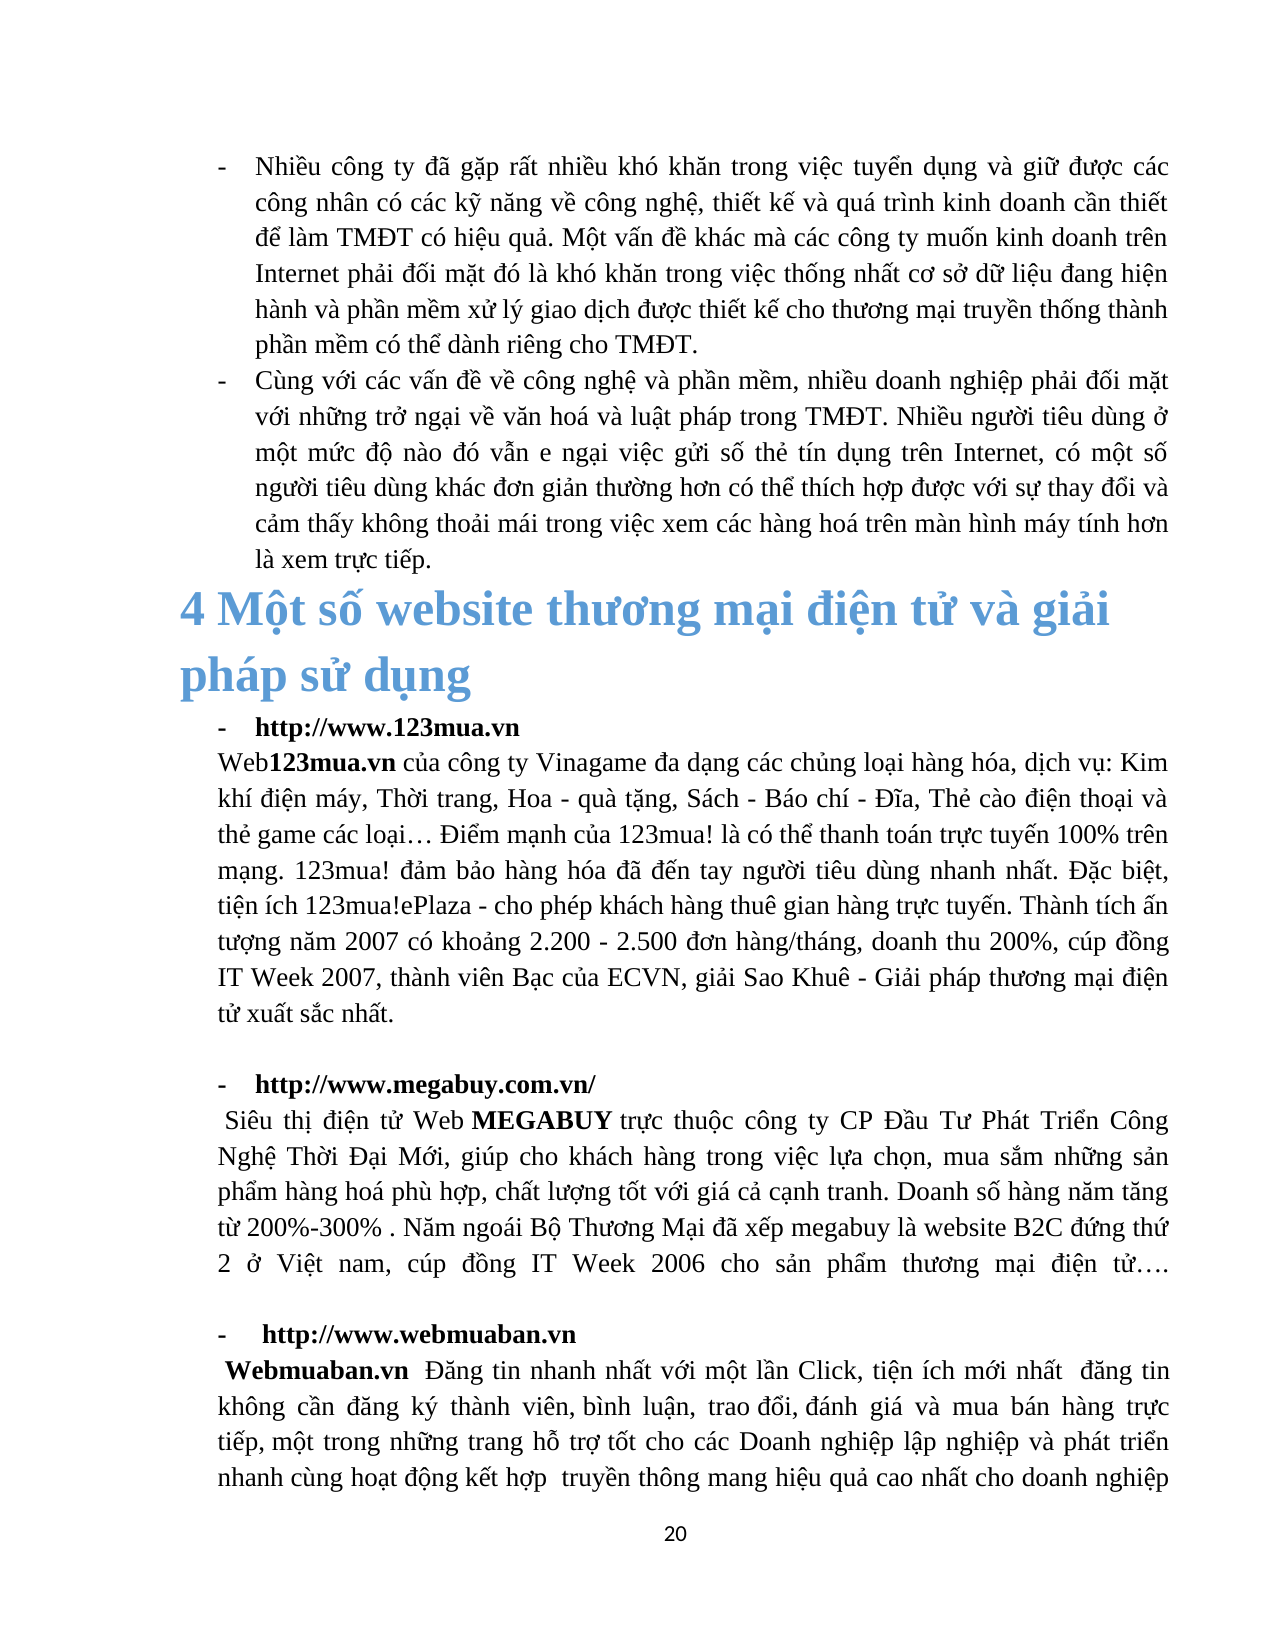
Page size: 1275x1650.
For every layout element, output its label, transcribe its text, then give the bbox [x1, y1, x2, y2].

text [217, 1354, 1170, 1492]
text - http://www.megabuy.com.vn/ [217, 1032, 1170, 1099]
text - http://www.123mua.vn [217, 711, 1170, 742]
subtitle 4 Một số website thương mại điện tử và giải pháp sử dụng [180, 579, 1170, 702]
text Siêu thị điện tử Web MEGABUY trực thuộc công ty CP Đầu Tư Phát Triển Công Nghệ Thời Đại Mới, giúp cho khách hàng trong việc lựa chọn, mua sắm những sản phẩm hàng hoá phù hợp, chất lượng tốt với giá cả cạnh tranh. Doanh số hàng năm tăng từ 200%-300% . Năm ngoái Bộ Thương Mại đã xếp megabuy là website B2C đứng thứ 2 ở Việt nam, cúp đồng IT Week 2006 cho sản phẩm thương mại điện tử…. - http://www.webmuaban.vn [217, 1104, 1170, 1349]
text Web123mua.vn của công ty Vinagame đa dạng các chủng loại hàng hóa, dịch vụ: Kim khí điện máy, Thời trang, Hoa - quà tặng, Sách - Báo chí - Đĩa, Thẻ cào điện thoại và thẻ game các loại… Điểm mạnh của 123mua! là có thể thanh toán trực tuyến 100% trên mạng. 123mua! đảm bảo hàng hóa đã đến tay người tiêu dùng nhanh nhất. Đặc biệt, tiện ích 123mua!ePlaza - cho phép khách hàng thuê gian hàng trực tuyến. Thành tích ấn tượng năm 2007 có khoảng 2.200 - 2.500 đơn hàng/tháng, doanh thu 200%, cúp đồng IT Week 2007, thành viên Bạc của ECVN, giải Sao Khuê - Giải pháp thương mại điện tử xuất sắc nhất. [217, 747, 1170, 1028]
list Cùng với các vấn đề về công nghệ và phần mềm, nhiều doanh nghiệp phải đối mặt với những trở ngại về văn hoá và luật pháp trong TMĐT. Nhiều người tiêu dùng ở một mức độ nào đó vẫn e ngại việc gửi số thẻ tín dụng trên Internet, có một số người tiêu dùng khác đơn giản thường hơn có thể thích hợp được với sự thay đổi và cảm thấy không thoải mái trong việc xem các hàng hoá trên màn hình máy tính hơn là xem trực tiếp. [217, 364, 1170, 574]
list Nhiều công ty đã gặp rất nhiều khó khăn trong việc tuyển dụng và giữ được các công nhân có các kỹ năng về công nghệ, thiết kế và quá trình kinh doanh cần thiết để làm TMĐT có hiệu quả. Một vấn đề khác mà các công ty muốn kinh doanh trên Internet phải đối mặt đó là khó khăn trong việc thống nhất cơ sở dữ liệu đang hiện hành và phần mềm xử lý giao dịch được thiết kế cho thương mại truyền thống thành phần mềm có thể dành riêng cho TMĐT. [217, 150, 1170, 360]
